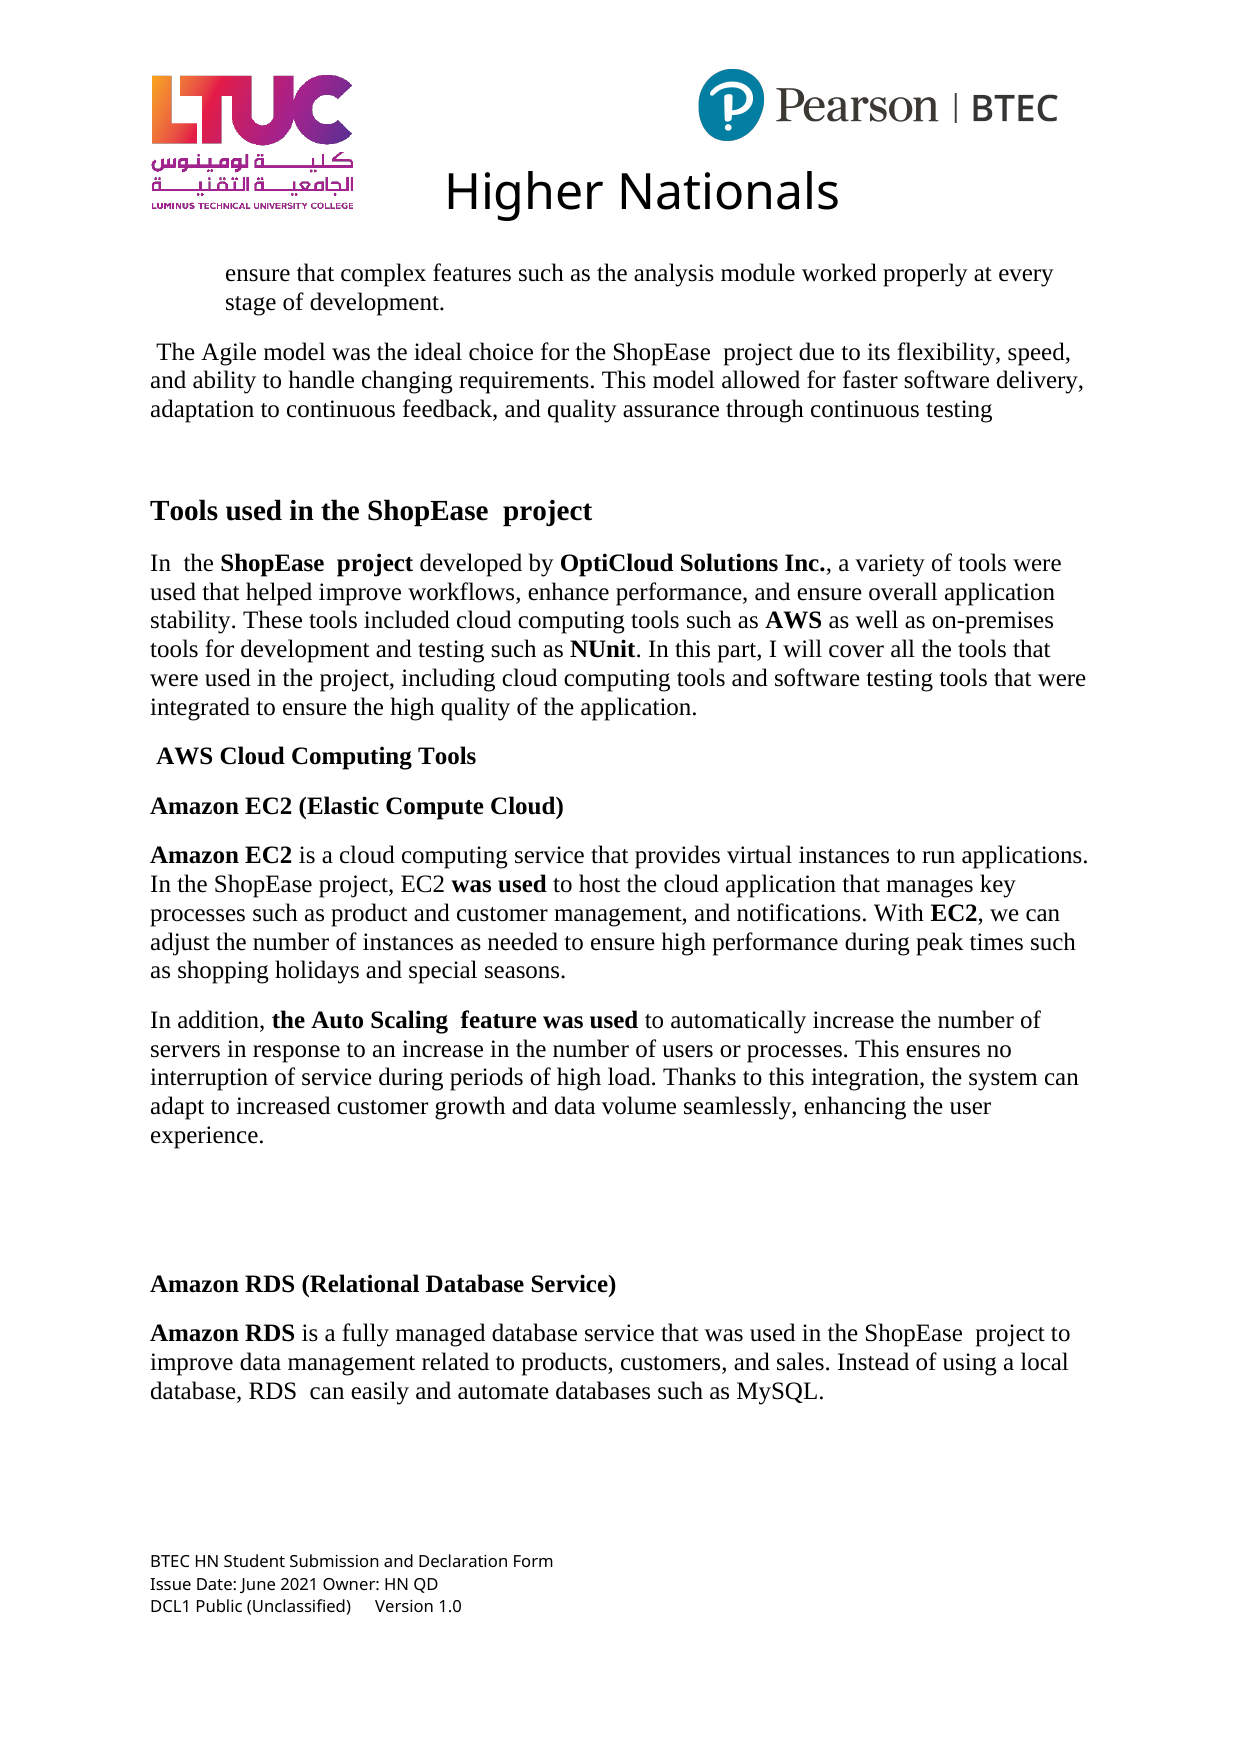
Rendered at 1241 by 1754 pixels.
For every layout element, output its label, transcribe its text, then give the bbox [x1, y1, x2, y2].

text In addition, the Auto Scaling feature was used to automatically increase the number of servers in response to an increase in the number of users or processes. This ensures no interruption of service during periods of high load. Thanks to this integration, the system can adapt to increased customer growth and data volume seamlessly, enhancing the user experience. [150, 1005, 1090, 1149]
text The Agile model was the ideal choice for the ShopEase project due to its flexibility, speed, and ability to handle changing requirements. This model allowed for faster software delivery, adaptation to continuous feedback, and quality assurance through continuous testing [150, 337, 1090, 423]
picture [150, 73, 354, 210]
text Amazon EC2 (Elastic Compute Cloud) [150, 791, 1090, 819]
text Amazon EC2 is a cloud computing service that provides virtual instances to run applications. In the ShopEase project, EC2 was used to host the cloud application that manages key processes such as product and customer management, and notifications. With EC2, we can adjust the number of instances as needed to ensure high performance during peak times such as shopping holidays and special seasons. [150, 840, 1090, 984]
text Amazon RDS is a fully managed database service that was used in the ShopEase project to improve data management related to products, customers, and sales. Instead of using a local database, RDS can easily and automate databases such as MySQL. [150, 1318, 1090, 1404]
picture [690, 61, 1069, 146]
text Amazon RDS (Relational Database Service) [150, 1269, 1090, 1297]
text Tools used in the ShopEase project [150, 493, 1090, 527]
text AWS Cloud Computing Tools [150, 741, 1090, 770]
text In the ShopEase project developed by OptiCloud Solutions Inc., a variety of tools were used that helped improve workflows, enhance performance, and ensure overall application stability. These tools included cloud computing tools such as AWS as well as on-premises tools for development and testing such as NUnit. In this part, I will cover all the tools that were used in the project, including cloud computing tools and software testing tools that were integrated to ensure the high quality of the application. [150, 548, 1090, 720]
